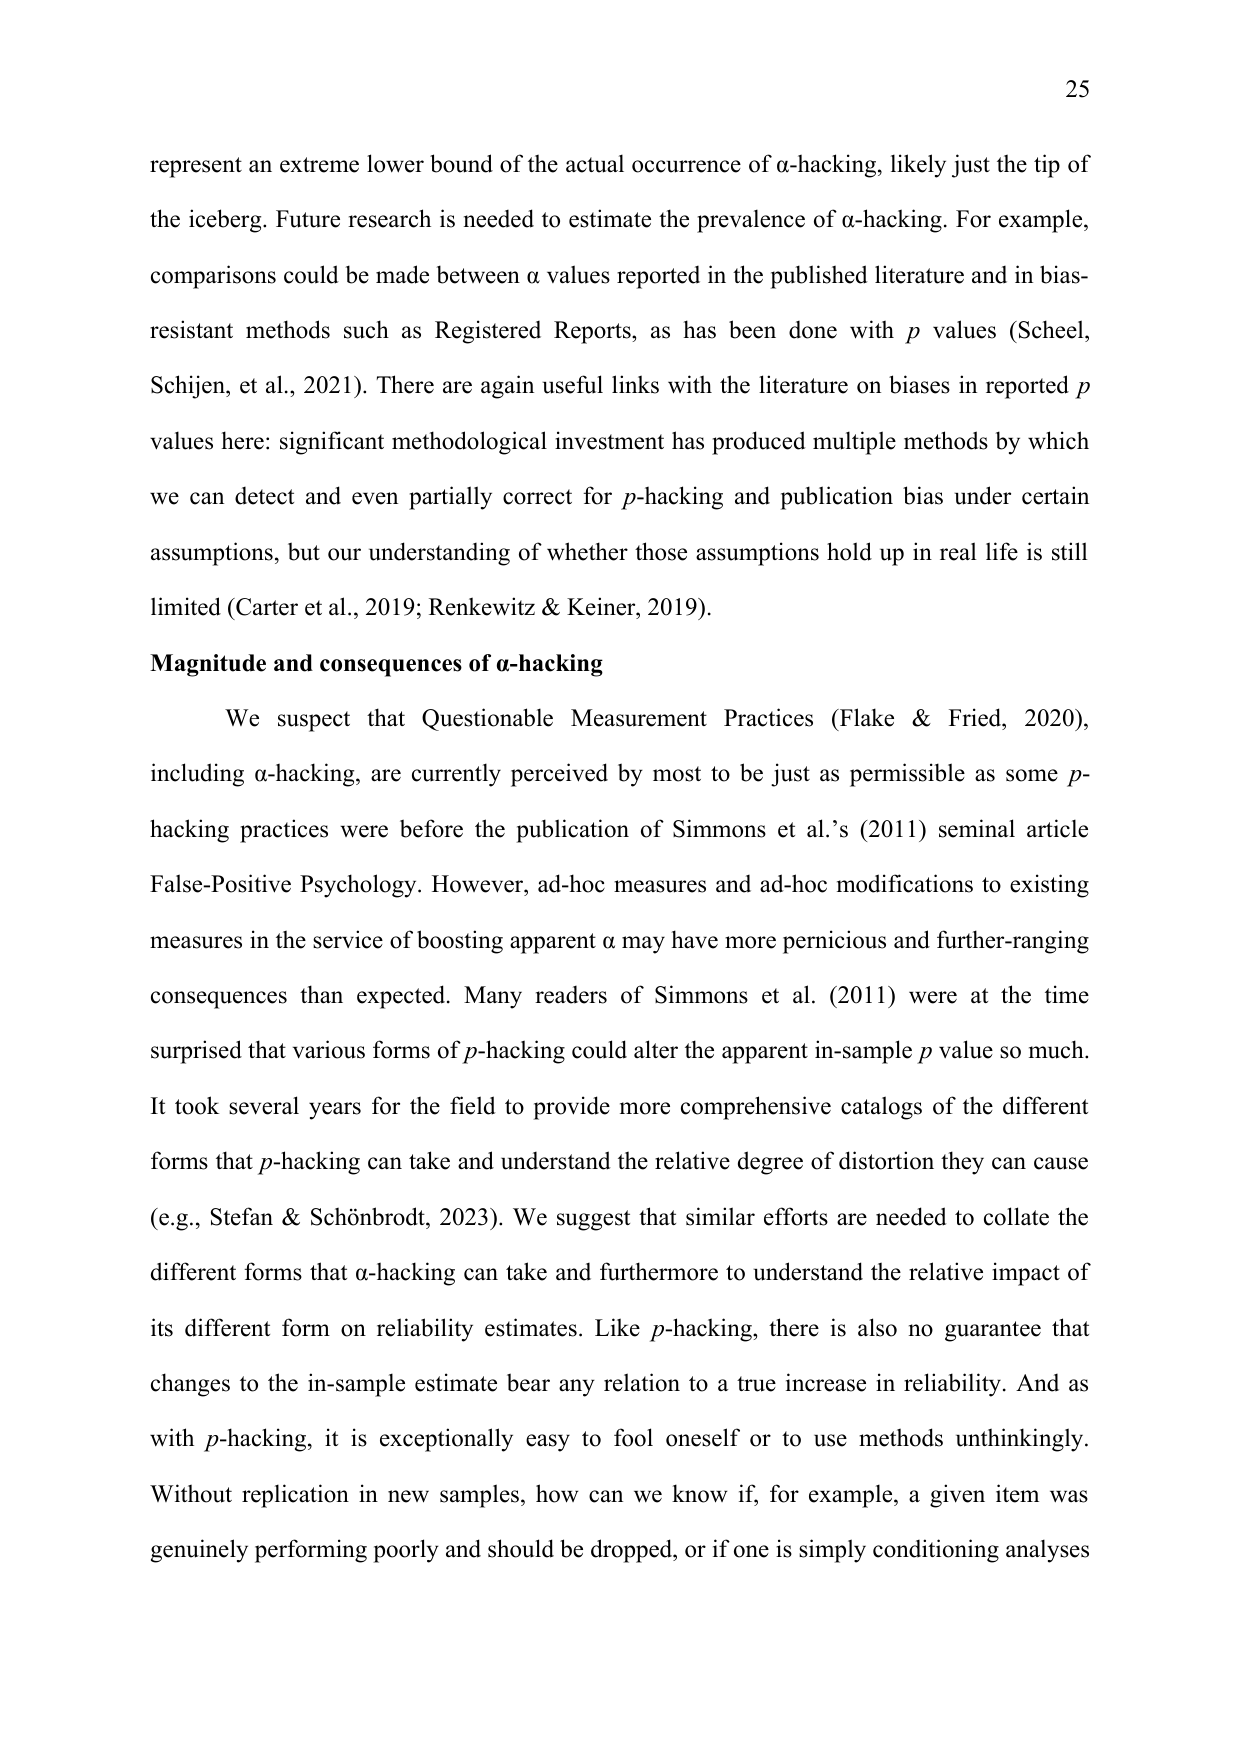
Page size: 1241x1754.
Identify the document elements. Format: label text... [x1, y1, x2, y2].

subtitle Magnitude and consequences of α-hacking [150, 649, 1090, 676]
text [150, 704, 1090, 1563]
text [150, 150, 1090, 621]
